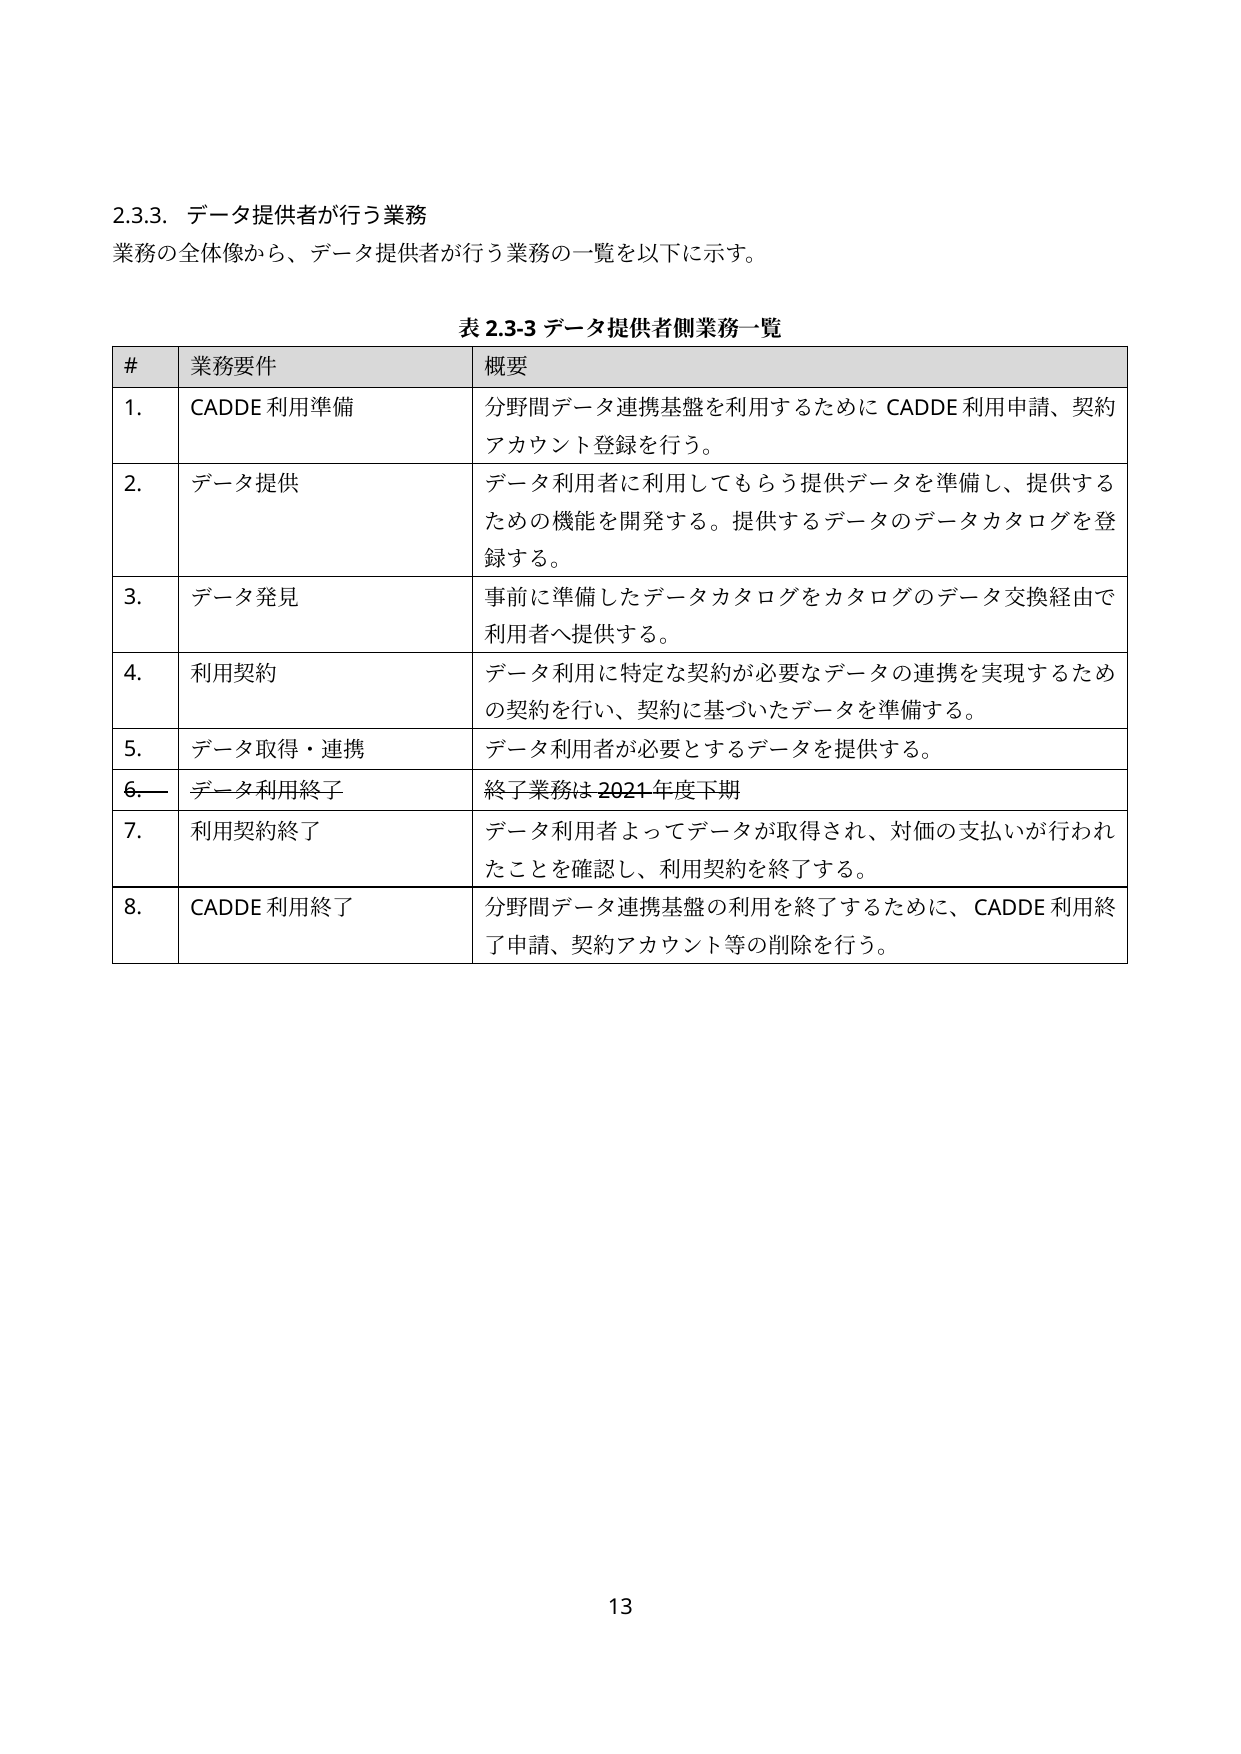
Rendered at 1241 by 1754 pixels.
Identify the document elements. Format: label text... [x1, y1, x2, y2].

table_cell データ利用者よってデータが取得され、対価の支払いが行われたことを確認し、利用契約を終了する。 [473, 811, 1127, 886]
table_cell [113, 729, 178, 769]
table_header 概要 [473, 347, 1127, 387]
table_cell データ取得・連携 [179, 729, 472, 769]
text 業務の全体像から、データ提供者が行う業務の一覧を以下に示す。 [112, 233, 1128, 271]
table_cell [113, 577, 178, 652]
table_cell [113, 653, 178, 728]
table_cell データ発見 [179, 577, 472, 652]
table_cell データ利用者が必要とするデータを提供する。 [473, 729, 1127, 769]
table_cell 事前に準備したデータカタログをカタログのデータ交換経由で利用者へ提供する。 [473, 577, 1127, 652]
table_cell データ利用に特定な契約が必要なデータの連携を実現するための契約を行い、契約に基づいたデータを準備する。 [473, 653, 1127, 728]
table_cell 分野間データ連携基盤の利用を終了するために、CADDE利用終了申請、契約アカウント等の削除を行う。 [473, 888, 1127, 962]
table_cell 利用契約 [179, 653, 472, 728]
table_cell データ利用者に利用してもらう提供データを準備し、提供するための機能を開発する。提供するデータのデータカタログを登録する。 [473, 464, 1127, 576]
table_cell [113, 888, 178, 962]
table_header 業務要件 [179, 347, 472, 387]
table_cell 終了業務は2021年度下期 [473, 770, 1127, 810]
subtitle データ提供者が行う業務 [112, 196, 1128, 233]
table_header # [113, 347, 178, 387]
table_cell データ提供 [179, 464, 472, 576]
text 表 2.3-3 データ提供者側業務一覧 [112, 308, 1128, 346]
table_cell [113, 464, 178, 576]
table_cell [113, 811, 178, 886]
table_cell 利用契約終了 [179, 811, 472, 886]
table_cell CADDE利用準備 [179, 388, 472, 463]
table_cell [113, 388, 178, 463]
table_cell [113, 770, 178, 810]
table_cell 分野間データ連携基盤を利用するためにCADDE利用申請、契約アカウント登録を行う。 [473, 388, 1127, 463]
table_cell データ利用終了 [179, 770, 472, 810]
table_cell CADDE利用終了 [179, 888, 472, 962]
